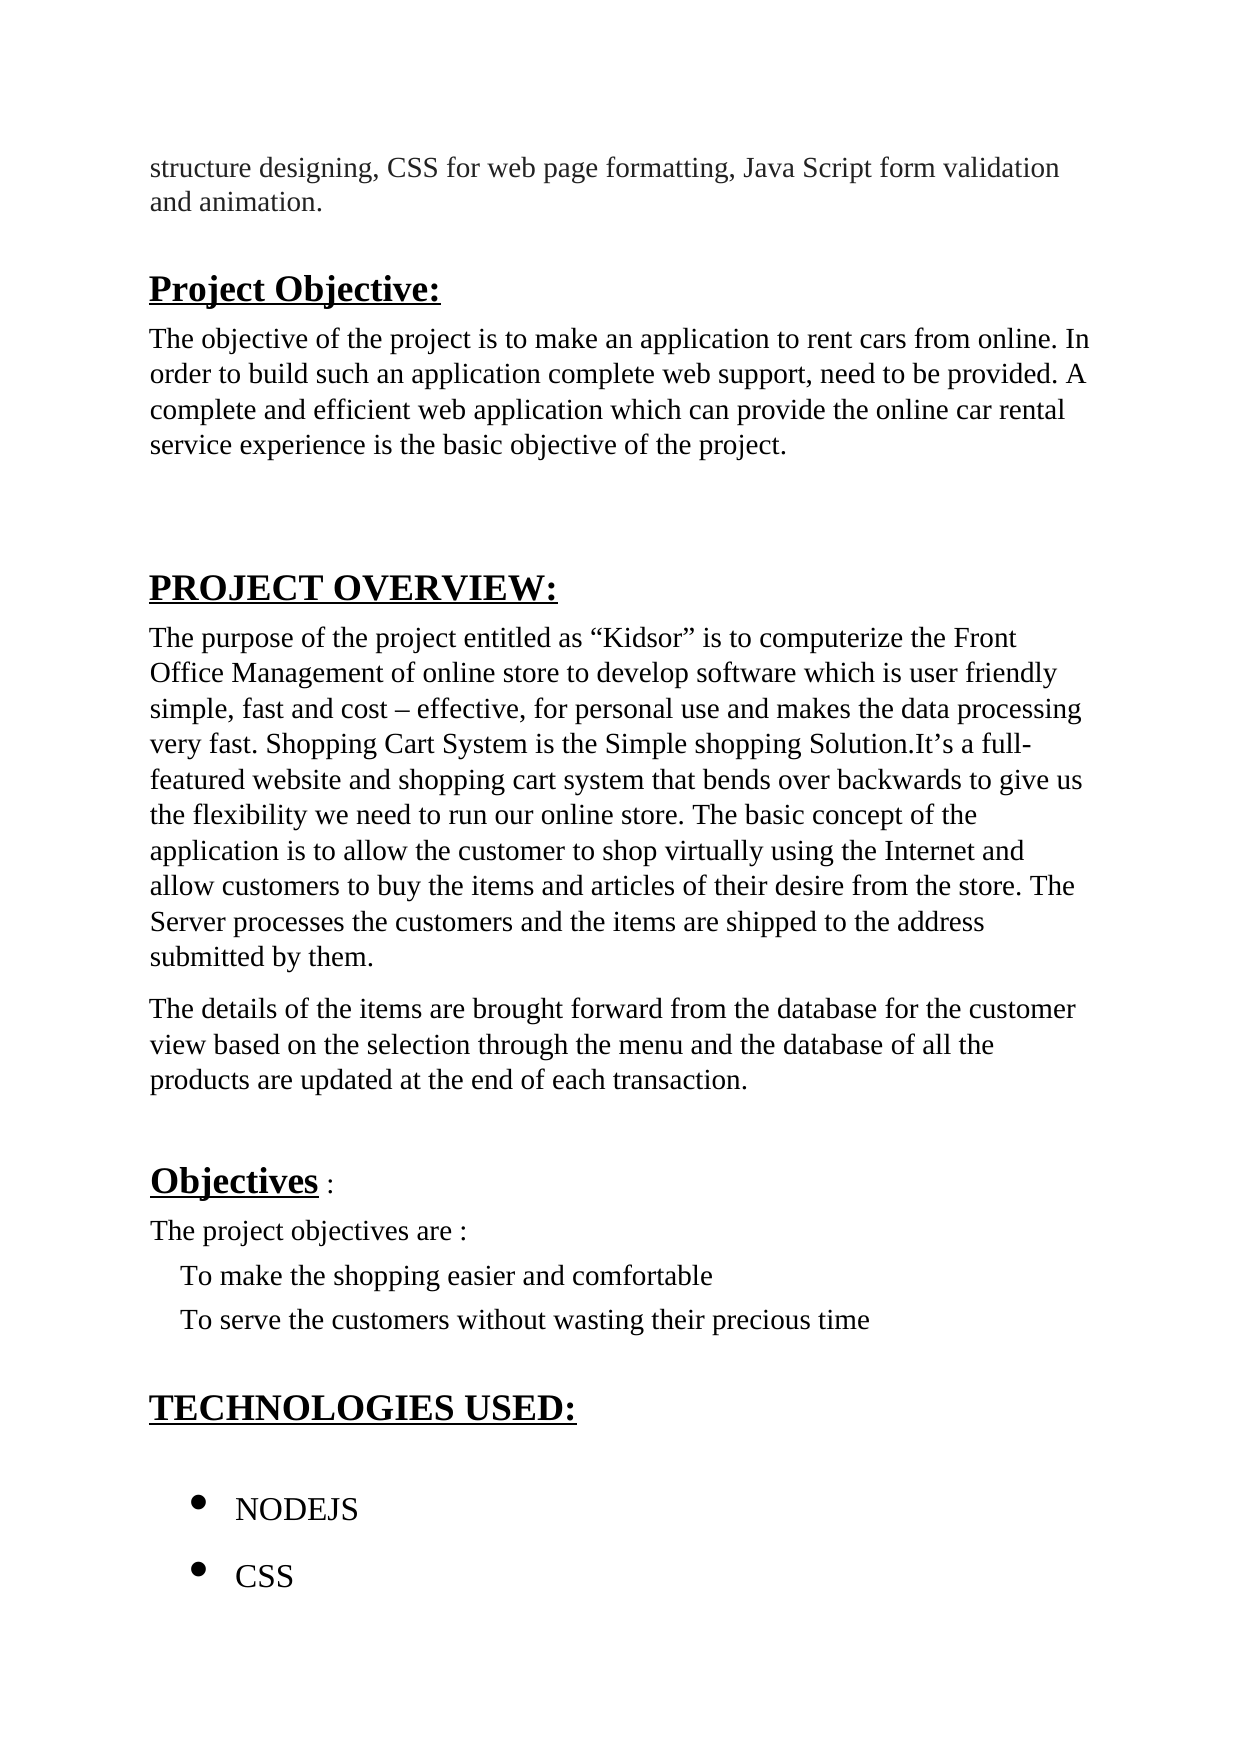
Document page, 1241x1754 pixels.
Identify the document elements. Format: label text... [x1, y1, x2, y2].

text The project objectives are : [150, 1213, 1240, 1247]
text  To make the shopping easier and comfortable [150, 1258, 1240, 1291]
list CSS [189, 1537, 1090, 1599]
text The purpose of the project entitled as “Kidsor” is to computerize the Front Office Management of online store to develop software which is user friendly simple, fast and cost – effective, for personal use and makes the data processing very fast. Shopping Cart System is the Simple shopping Solution.It’s a full- featured website and shopping cart system that bends over backwards to give us the flexibility we need to run our online store. The basic concept of the application is to allow the customer to shop virtually using the Internet and allow customers to buy the items and articles of their desire from the store. The Server processes the customers and the items are shipped to the address submitted by them. [148, 620, 1096, 973]
text PROJECT OVERVIEW: [148, 565, 1240, 608]
text  To serve the customers without wasting their precious time [150, 1302, 1240, 1336]
list NODEJS [189, 1469, 1090, 1532]
text Objectives : [150, 1158, 1240, 1202]
text The objective of the project is to make an application to rent cars from online. In order to build such an application complete web support, need to be provided. A complete and efficient web application which can provide the online car rental service experience is the basic objective of the project. [148, 321, 1096, 461]
text Project Objective: [148, 266, 1240, 309]
text TECHNOLOGIES USED: [148, 1385, 1240, 1428]
text The details of the items are brought forward from the database for the customer view based on the selection through the menu and the database of all the products are updated at the end of each transaction. [148, 991, 1096, 1096]
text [148, 150, 1088, 218]
